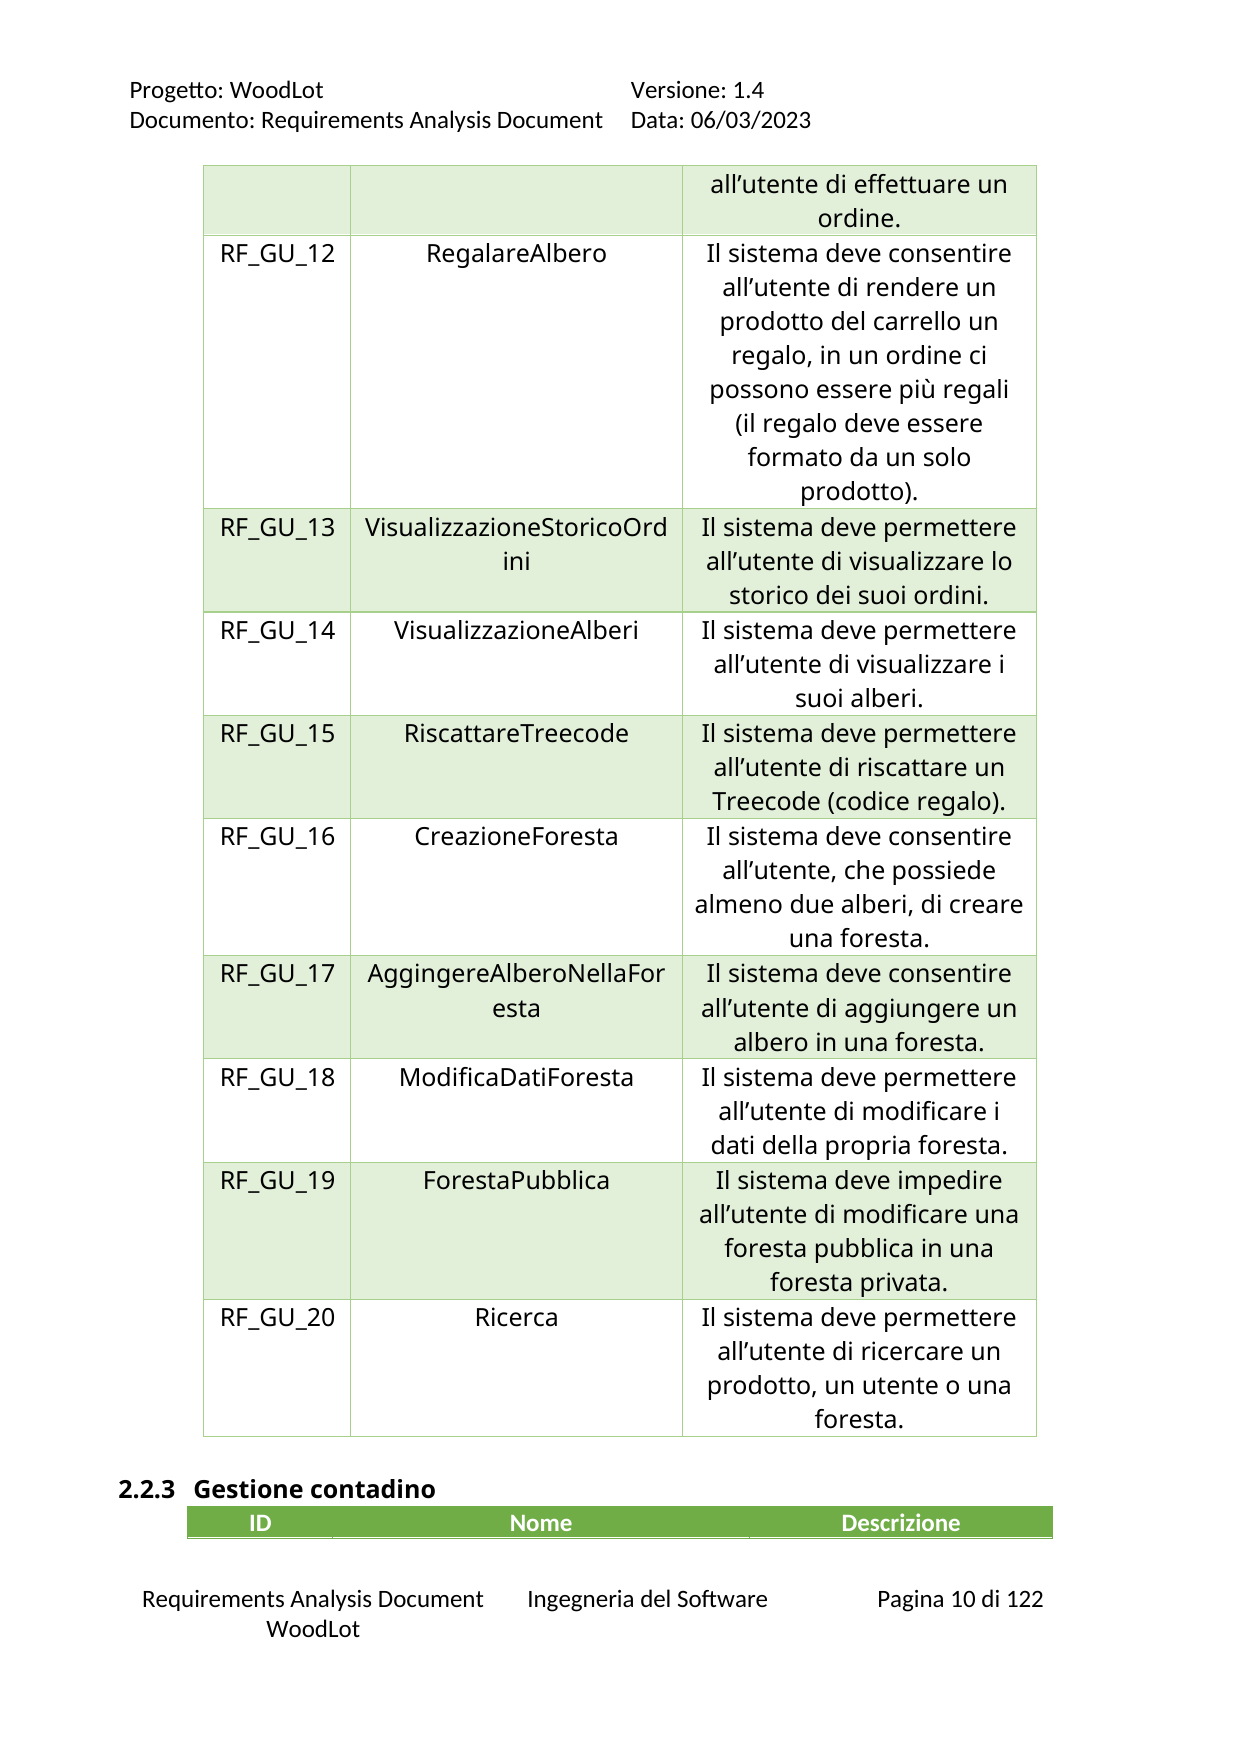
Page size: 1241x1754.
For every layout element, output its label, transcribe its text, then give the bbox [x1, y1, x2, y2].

table_cell Il sistema deve permettere all’utente di riscattare un Treecode (codice regalo). [683, 716, 1036, 818]
table_cell RF_GU_13 [204, 509, 350, 611]
table_cell ForestaPubblica [351, 1163, 682, 1299]
table_cell Il sistema deve permettere all’utente di ricercare un prodotto, un utente o una foresta. [683, 1300, 1036, 1436]
table_cell Il sistema deve impedire all’utente di modificare una foresta pubblica in una foresta privata. [683, 1163, 1036, 1299]
table_cell RiscattareTreecode [351, 716, 682, 818]
table_cell Il sistema deve permettere all’utente di modificare i dati della propria foresta. [683, 1059, 1036, 1162]
table_cell RF_GU_20 [204, 1300, 350, 1436]
table_cell Il sistema deve permettere all’utente di visualizzare i suoi alberi. [683, 613, 1036, 714]
table_header Nome [333, 1507, 749, 1537]
table_cell Il sistema deve permettere all’utente di visualizzare lo storico dei suoi ordini. [683, 509, 1036, 611]
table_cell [683, 166, 1036, 234]
table_cell RF_GU_18 [204, 1059, 350, 1162]
table_header ID [188, 1507, 332, 1537]
table_cell Ricerca [351, 1300, 682, 1436]
table_cell VisualizzazioneAlberi [351, 613, 682, 714]
table_cell RegalareAlbero [351, 236, 682, 508]
table_cell RF_GU_14 [204, 613, 350, 714]
table_cell RF_GU_16 [204, 819, 350, 955]
table_cell RF_GU_12 [204, 236, 350, 508]
table_cell Il sistema deve consentire all’utente di aggiungere un albero in una foresta. [683, 956, 1036, 1058]
subtitle Gestione contadino [118, 1472, 1122, 1506]
table_header Descrizione [750, 1507, 1052, 1537]
table_cell VisualizzazioneStoricoOrdini [351, 509, 682, 611]
table_cell AggingereAlberoNellaForesta [351, 956, 682, 1058]
table_cell RF_GU_17 [204, 956, 350, 1058]
table_cell RF_GU_15 [204, 716, 350, 818]
table_cell Il sistema deve consentire all’utente, che possiede almeno due alberi, di creare una foresta. [683, 819, 1036, 955]
table_cell Il sistema deve consentire all’utente di rendere un prodotto del carrello un regalo, in un ordine ci possono essere più regali (il regalo deve essere formato da un solo prodotto). [683, 236, 1036, 508]
table_cell CreazioneForesta [351, 819, 682, 955]
table_cell EffettuareOrdine [351, 166, 682, 234]
table_cell RF_GU_19 [204, 1163, 350, 1299]
table_cell RF_GU_11 [204, 166, 350, 234]
table_cell ModificaDatiForesta [351, 1059, 682, 1162]
